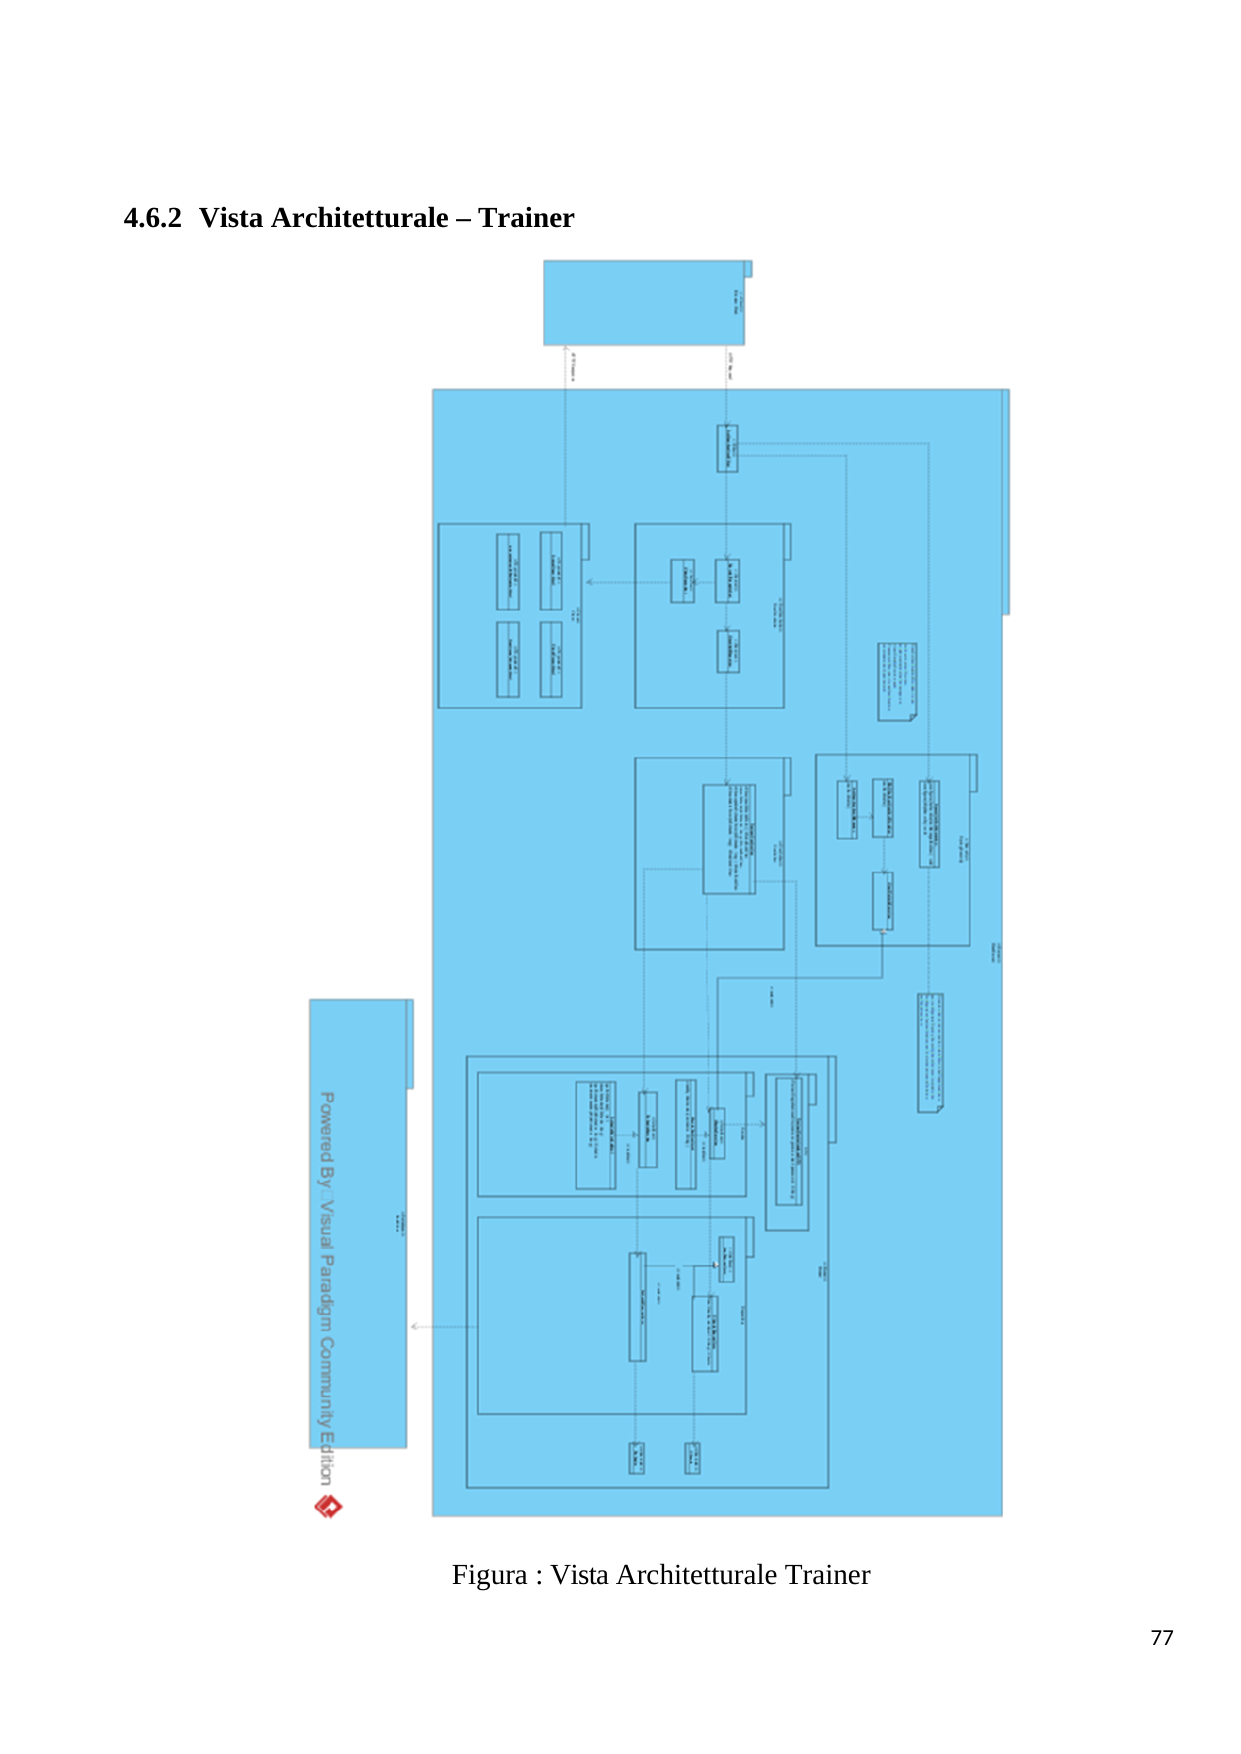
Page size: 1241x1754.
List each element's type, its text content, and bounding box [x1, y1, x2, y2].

text Figura : Vista Architetturale Trainer [150, 1557, 1172, 1591]
subtitle Vista Architetturale – Trainer [123, 200, 1173, 234]
picture [298, 250, 1019, 1527]
